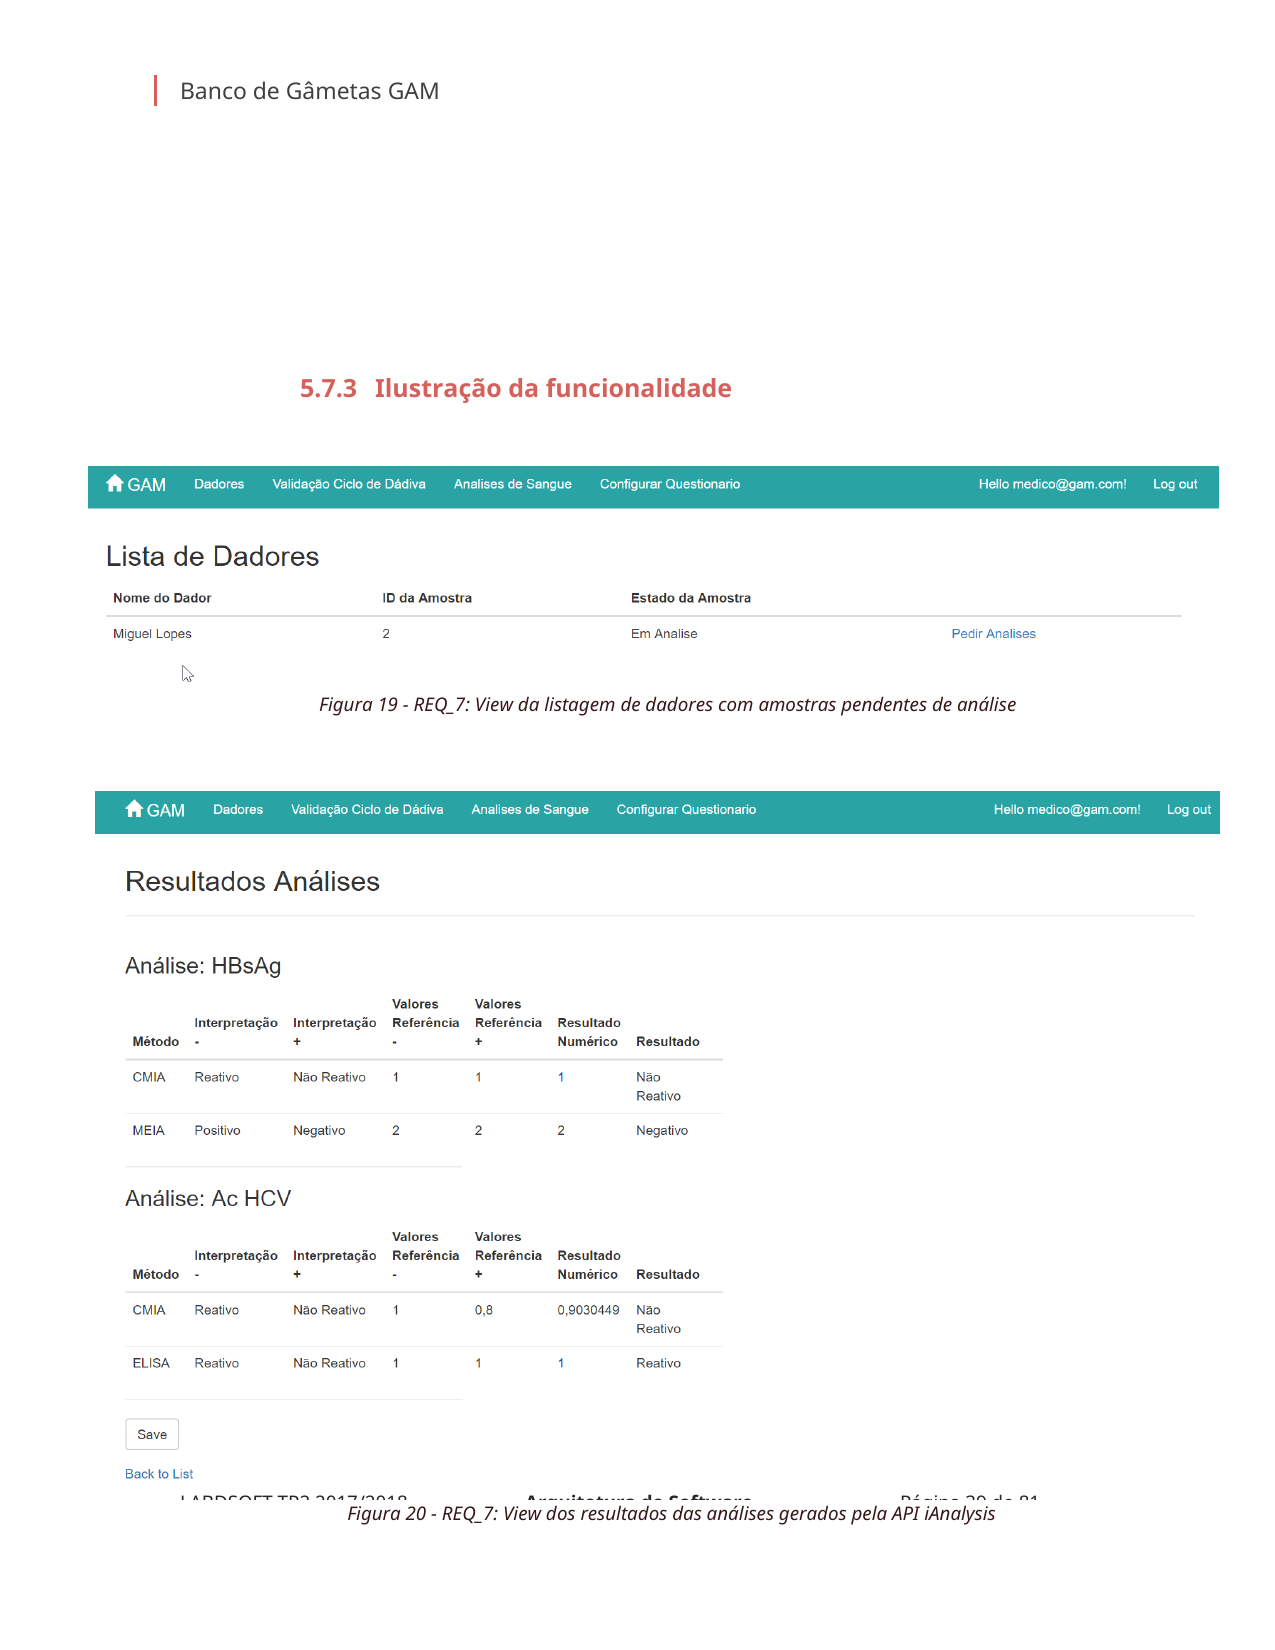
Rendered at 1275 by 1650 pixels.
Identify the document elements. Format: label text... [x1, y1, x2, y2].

picture [88, 466, 1219, 682]
picture [95, 791, 1220, 1490]
subtitle Ilustração da funcionalidade [300, 371, 1125, 405]
